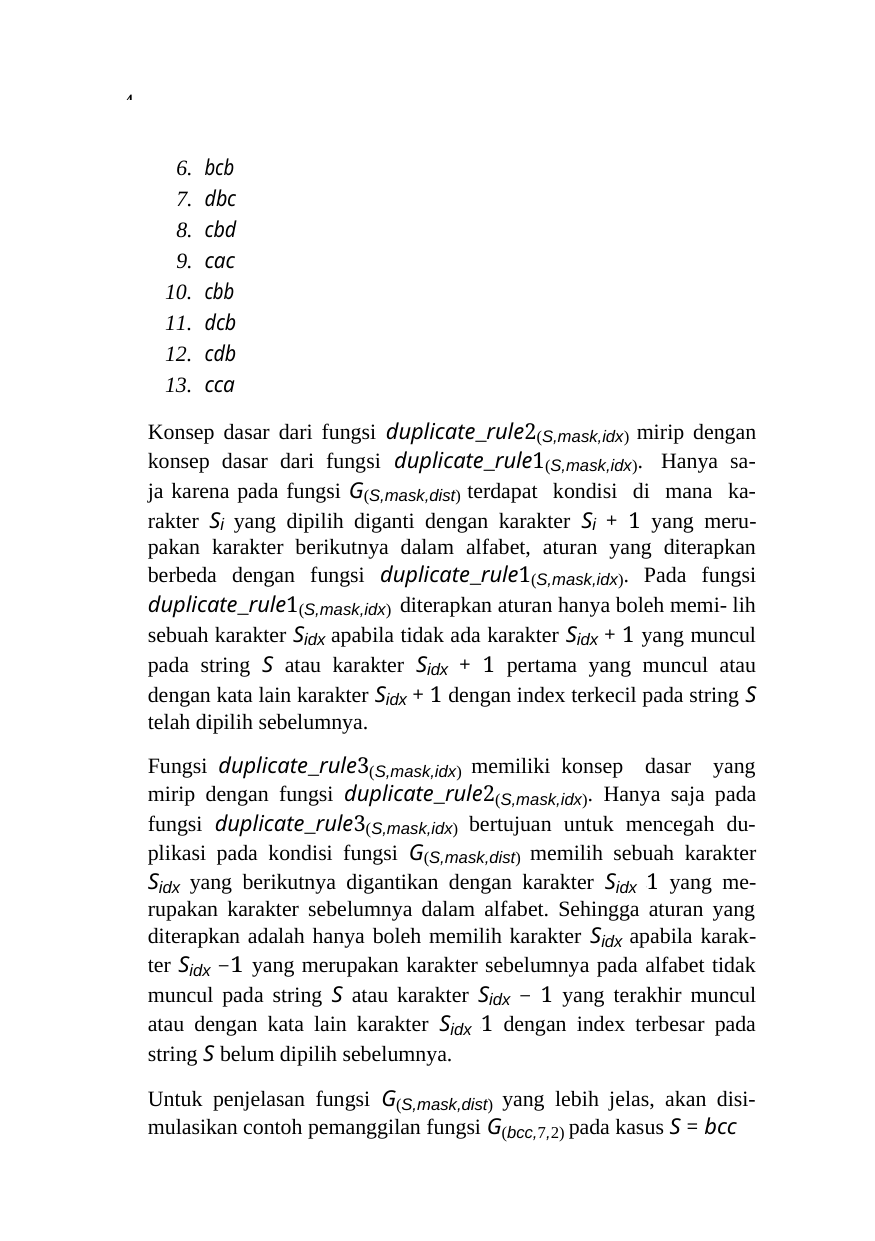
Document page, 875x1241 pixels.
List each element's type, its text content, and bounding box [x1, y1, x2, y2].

list bcb [176, 152, 768, 182]
list cbb [165, 276, 768, 306]
list cca [165, 369, 768, 399]
list cdb [165, 338, 768, 368]
text Fungsi duplicate_rule3(S,mask,idx) memiliki konsep dasar yang mirip dengan fungsi duplicate_rule2(S,mask,idx). Hanya saja pada fungsi duplicate_rule3(S,mask,idx) bertujuan untuk mencegah du- plikasi pada kondisi fungsi G(S,mask,dist) memilih sebuah karakter Sidx yang berikutnya digantikan dengan karakter Sidx 1 yang me- rupakan karakter sebelumnya dalam alfabet. Sehingga aturan yang diterapkan adalah hanya boleh memilih karakter Sidx apabila karak- ter Sidx −1 yang merupakan karakter sebelumnya pada alfabet tidak muncul pada string S atau karakter Sidx − 1 yang terakhir muncul atau dengan kata lain karakter Sidx 1 dengan index terbesar pada string S belum dipilih sebelumnya. [148, 750, 756, 1067]
list cac [176, 245, 768, 275]
text Untuk penjelasan fungsi G(S,mask,dist) yang lebih jelas, akan disi- mulasikan contoh pemanggilan fungsi G(bcc,7,2) pada kasus S = bcc [148, 1083, 756, 1142]
list cbd [176, 214, 768, 244]
list dcb [165, 307, 768, 337]
text Konsep dasar dari fungsi duplicate_rule2(S,mask,idx) mirip dengan konsep dasar dari fungsi duplicate_rule1(S,mask,idx). Hanya sa- ja karena pada fungsi G(S,mask,dist) terdapat kondisi di mana ka- rakter Si yang dipilih diganti dengan karakter Si + 1 yang meru- pakan karakter berikutnya dalam alfabet, aturan yang diterapkan berbeda dengan fungsi duplicate_rule1(S,mask,idx). Pada fungsi duplicate_rule1(S,mask,idx) diterapkan aturan hanya boleh memi- lih sebuah karakter Sidx apabila tidak ada karakter Sidx + 1 yang muncul pada string S atau karakter Sidx + 1 pertama yang muncul atau dengan kata lain karakter Sidx + 1 dengan index terkecil pada string S telah dipilih sebelumnya. [148, 415, 756, 734]
list dbc [176, 183, 768, 213]
